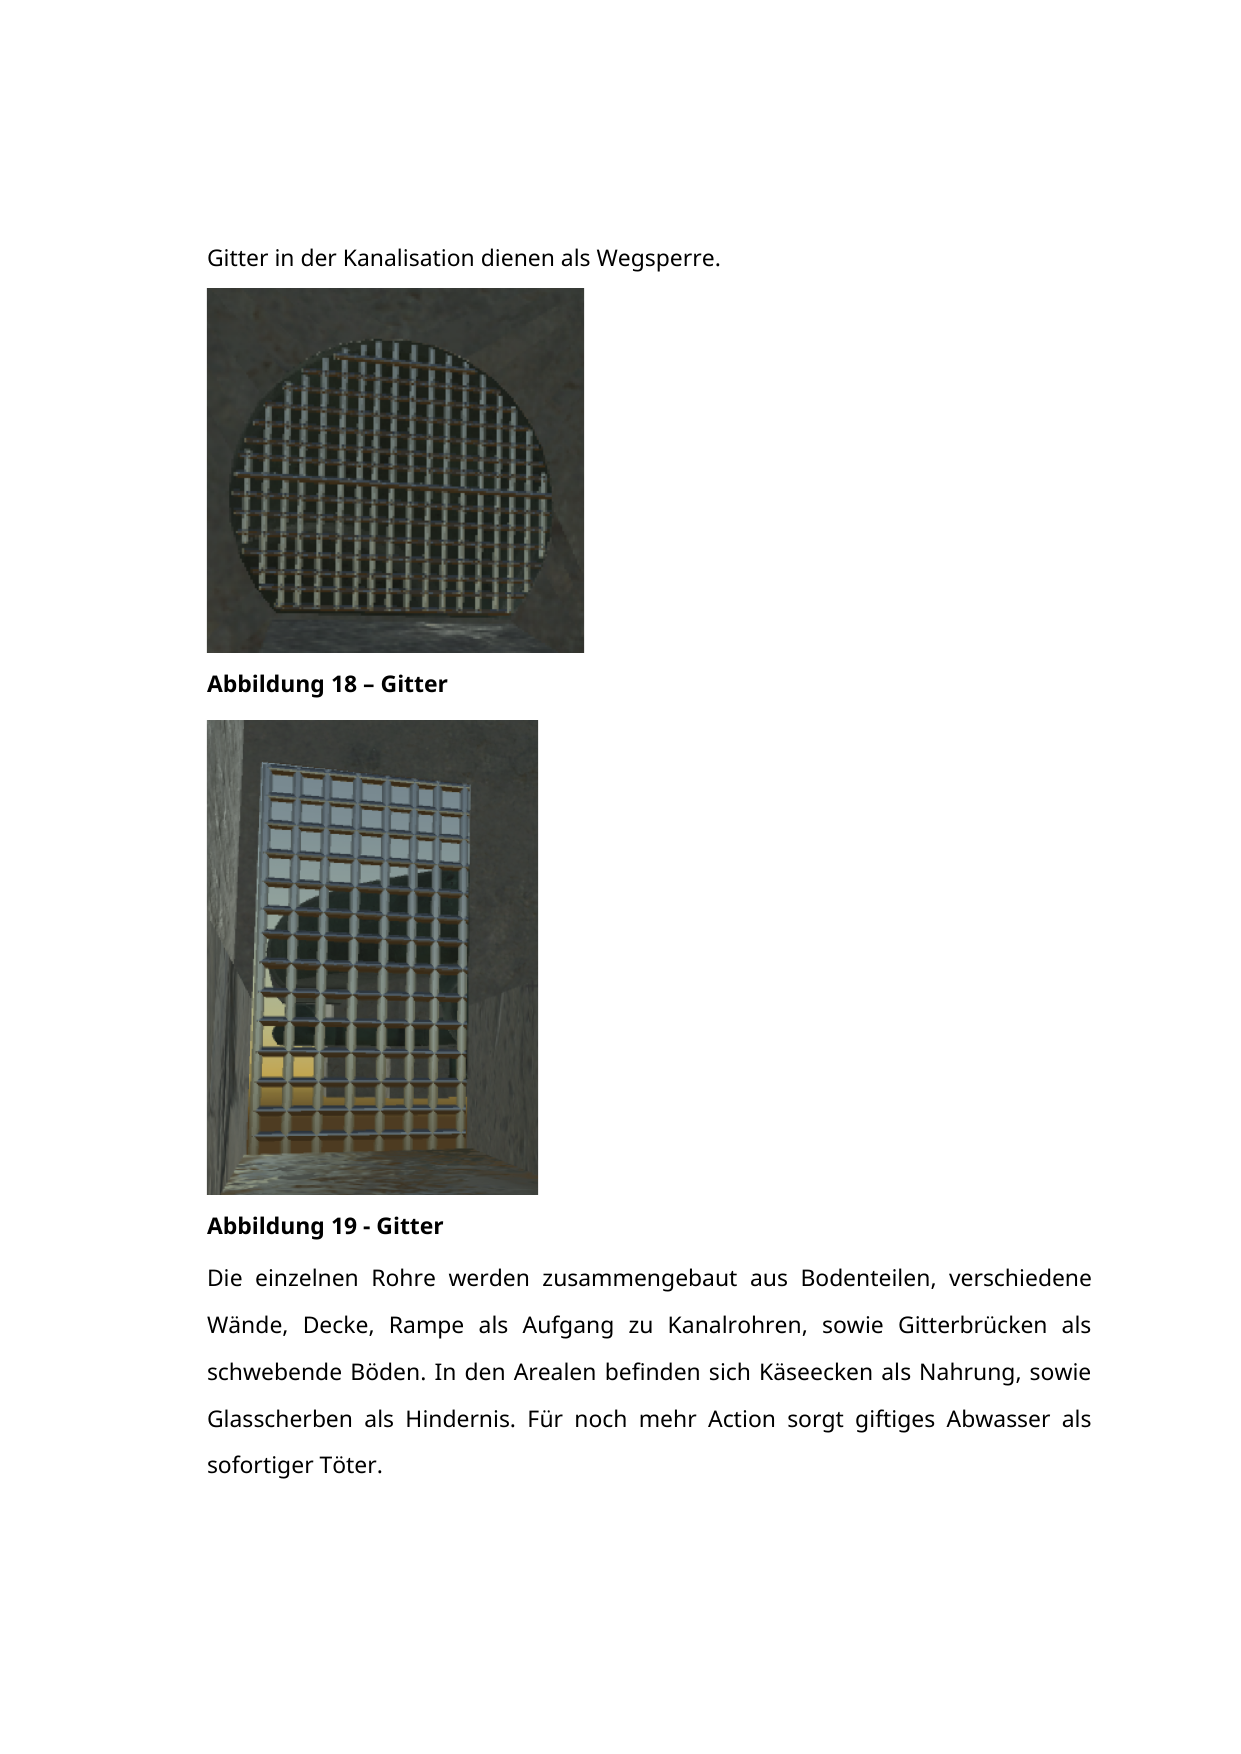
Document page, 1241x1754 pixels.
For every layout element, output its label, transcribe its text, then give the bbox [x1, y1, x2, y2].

text Gitter in der Kanalisation dienen als Wegsperre. [207, 241, 1092, 273]
text Die einzelnen Rohre werden zusammengebaut aus Bodenteilen, verschiedene Wände, Decke, Rampe als Aufgang zu Kanalrohren, sowie Gitterbrücken als schwebende Böden. In den Arealen befinden sich Käseecken als Nahrung, sowie Glasscherben als Hindernis. Für noch mehr Action sorgt giftiges Abwasser als sofortiger Töter. [207, 1262, 1092, 1481]
picture [206, 288, 585, 653]
picture [206, 720, 539, 1195]
